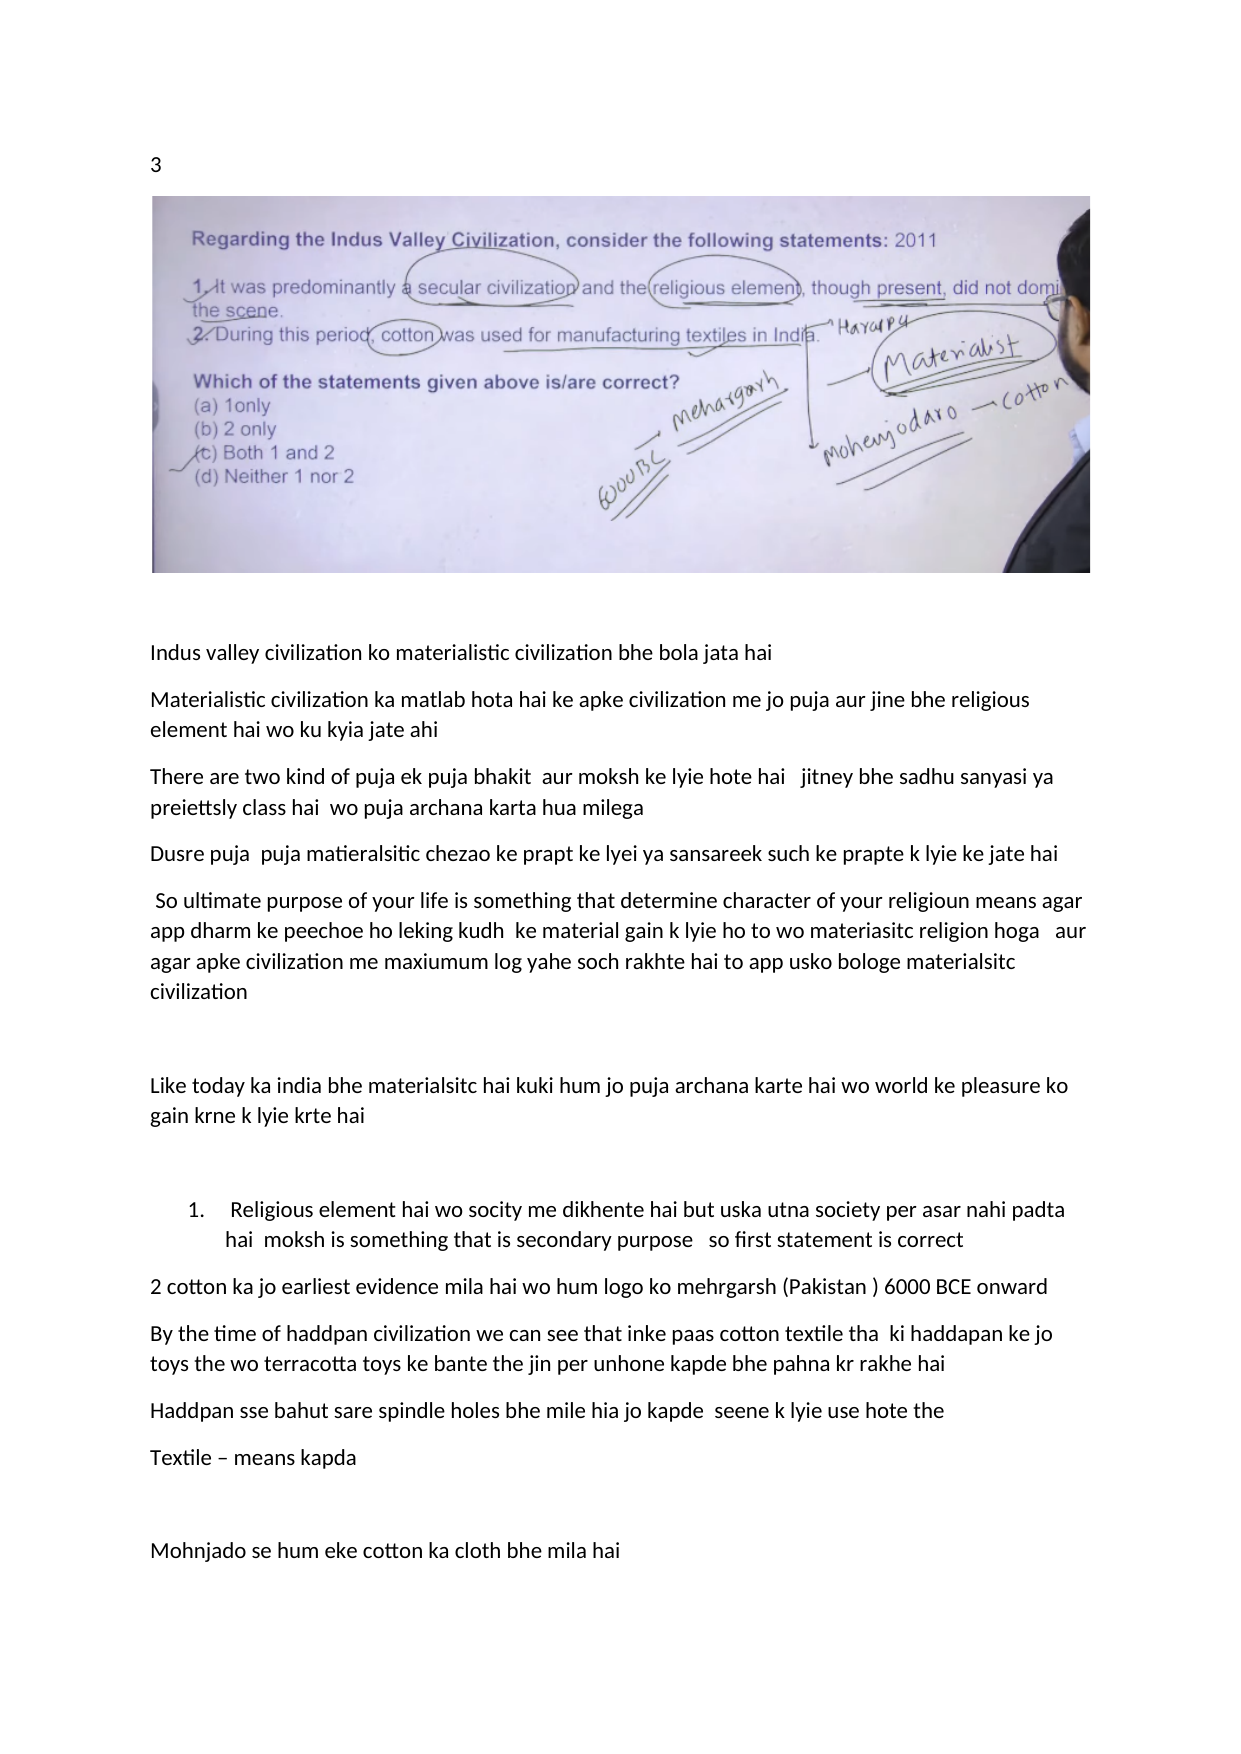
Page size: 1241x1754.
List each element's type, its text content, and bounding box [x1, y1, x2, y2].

text Materialistic civilization ka matlab hota hai ke apke civilization me jo puja aur jine bhe religious element hai wo ku kyia jate ahi [150, 685, 1090, 743]
text There are two kind of puja ek puja bhakit aur moksh ke lyie hote hai jitney bhe sadhu sanyasi ya preiettsly class hai wo puja archana karta hua milega [150, 762, 1090, 821]
text 3 [150, 150, 1090, 178]
list Religious element hai wo socity me dikhente hai but uska utna society per asar nahi padta hai moksh is something that is secondary purpose so first statement is correct [187, 1195, 1090, 1253]
text Dusre puja puja matieralsitic chezao ke prapt ke lyei ya sansareek such ke prapte k lyie ke jate hai [150, 839, 1090, 867]
text Haddpan sse bahut sare spindle holes bhe mile hia jo kapde seene k lyie use hote the [150, 1396, 1090, 1424]
text By the time of haddpan civilization we can see that inke paas cotton textile tha ki haddapan ke jo toys the wo terracotta toys ke bante the jin per unhone kapde bhe pahna kr rakhe hai [150, 1319, 1090, 1377]
text So ultimate purpose of your life is something that determine character of your religioun means agar app dharm ke peechoe ho leking kudh ke material gain k lyie ho to wo materiasitc religion hoga aur agar apke civilization me maxiumum log yahe soch rakhte hai to app usko bologe materialsitc civilization [150, 886, 1090, 1005]
text Like today ka india bhe materialsitc hai kuki hum jo puja archana karte hai wo world ke pleasure ko gain krne k lyie krte hai [150, 1071, 1090, 1129]
text 2 cotton ka jo earliest evidence mila hai wo hum logo ko mehrgarsh (Pakistan ) 6000 BCE onward [150, 1272, 1090, 1300]
text Textile – means kapda [150, 1443, 1090, 1471]
text Mohnjado se hum eke cotton ka cloth bhe mila hai [150, 1536, 1090, 1564]
picture [150, 196, 1091, 573]
text Indus valley civilization ko materialistic civilization bhe bola jata hai [150, 638, 1090, 666]
